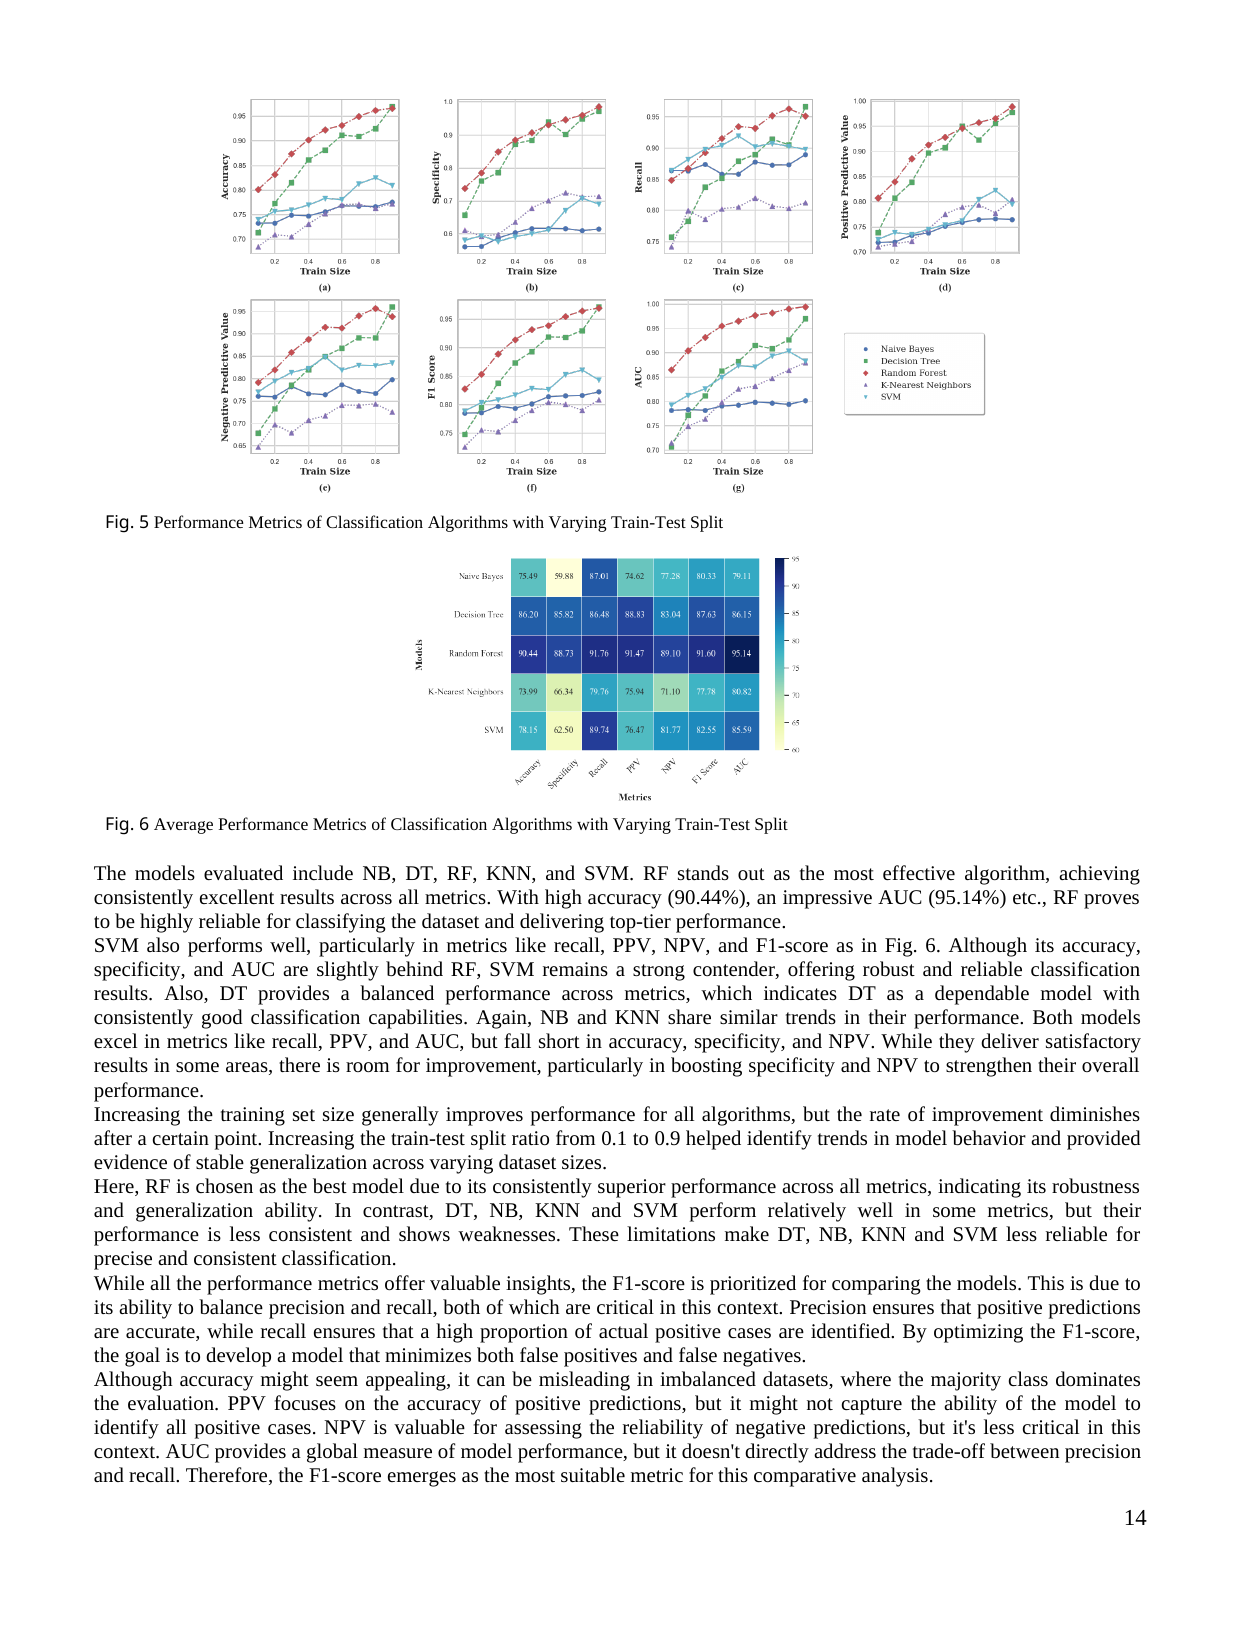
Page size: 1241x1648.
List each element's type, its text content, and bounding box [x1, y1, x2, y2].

text Increasing the training set size generally improves performance for all algorithms, but the rate of improvement diminishes after a certain point. Increasing the train-test split ratio from 0.1 to 0.9 helped identify trends in model behavior and provided evidence of stable generalization across varying dataset sizes. [94, 1102, 1142, 1174]
text Here, RF is chosen as the best model due to its consistently superior performance across all metrics, indicating its robustness and generalization ability. In contrast, DT, NB, KNN and SVM perform relatively well in some metrics, but their performance is less consistent and shows weaknesses. These limitations make DT, NB, KNN and SVM less reliable for precise and consistent classification. [94, 1174, 1142, 1270]
text While all the performance metrics offer valuable insights, the F1-score is prioritized for comparing the models. This is due to its ability to balance precision and recall, both of which are critical in this context. Precision ensures that positive predictions are accurate, while recall ensures that a high proportion of actual positive cases are identified. By optimizing the F1-score, the goal is to develop a model that minimizes both false positives and false negatives. [94, 1271, 1142, 1367]
text SVM also performs well, particularly in metrics like recall, PPV, NPV, and F1-score as in Fig. 6. Although its accuracy, specificity, and AUC are slightly behind RF, SVM remains a strong contender, offering robust and reliable classification results. Also, DT provides a balanced performance across metrics, which indicates DT as a dependable model with consistently good classification capabilities. Again, NB and KNN share similar trends in their performance. Both models excel in metrics like recall, PPV, and AUC, but fall short in accuracy, specificity, and NPV. While they deliver satisfactory results in some areas, there is room for improvement, particularly in boosting specificity and NPV to strengthen their overall performance. [94, 933, 1142, 1102]
table_header [94, 91, 1146, 509]
table_cell Fig. 5 Performance Metrics of Classification Algorithms with Varying Train-Test Split [94, 509, 1146, 546]
text Although accuracy might seem appealing, it can be misleading in imbalanced datasets, where the majority class dominates the evaluation. PPV focuses on the accuracy of positive predictions, but it might not capture the ability of the model to identify all positive cases. NPV is valuable for assessing the reliability of negative predictions, but it's less critical in this context. AUC provides a global measure of model performance, but it doesn't directly address the trade-off between precision and recall. Therefore, the F1-score emerges as the most suitable metric for this comparative analysis. [94, 1367, 1142, 1487]
picture [406, 546, 831, 812]
picture [214, 91, 1026, 497]
text The models evaluated include NB, DT, RF, KNN, and SVM. RF stands out as the most effective algorithm, achieving consistently excellent results across all metrics. With high accuracy (90.44%), an impressive AUC (95.14%) etc., RF proves to be highly reliable for classifying the dataset and delivering top-tier performance. [94, 861, 1142, 933]
table_cell Fig. 6 Average Performance Metrics of Classification Algorithms with Varying Train-Test Split [94, 546, 1146, 861]
